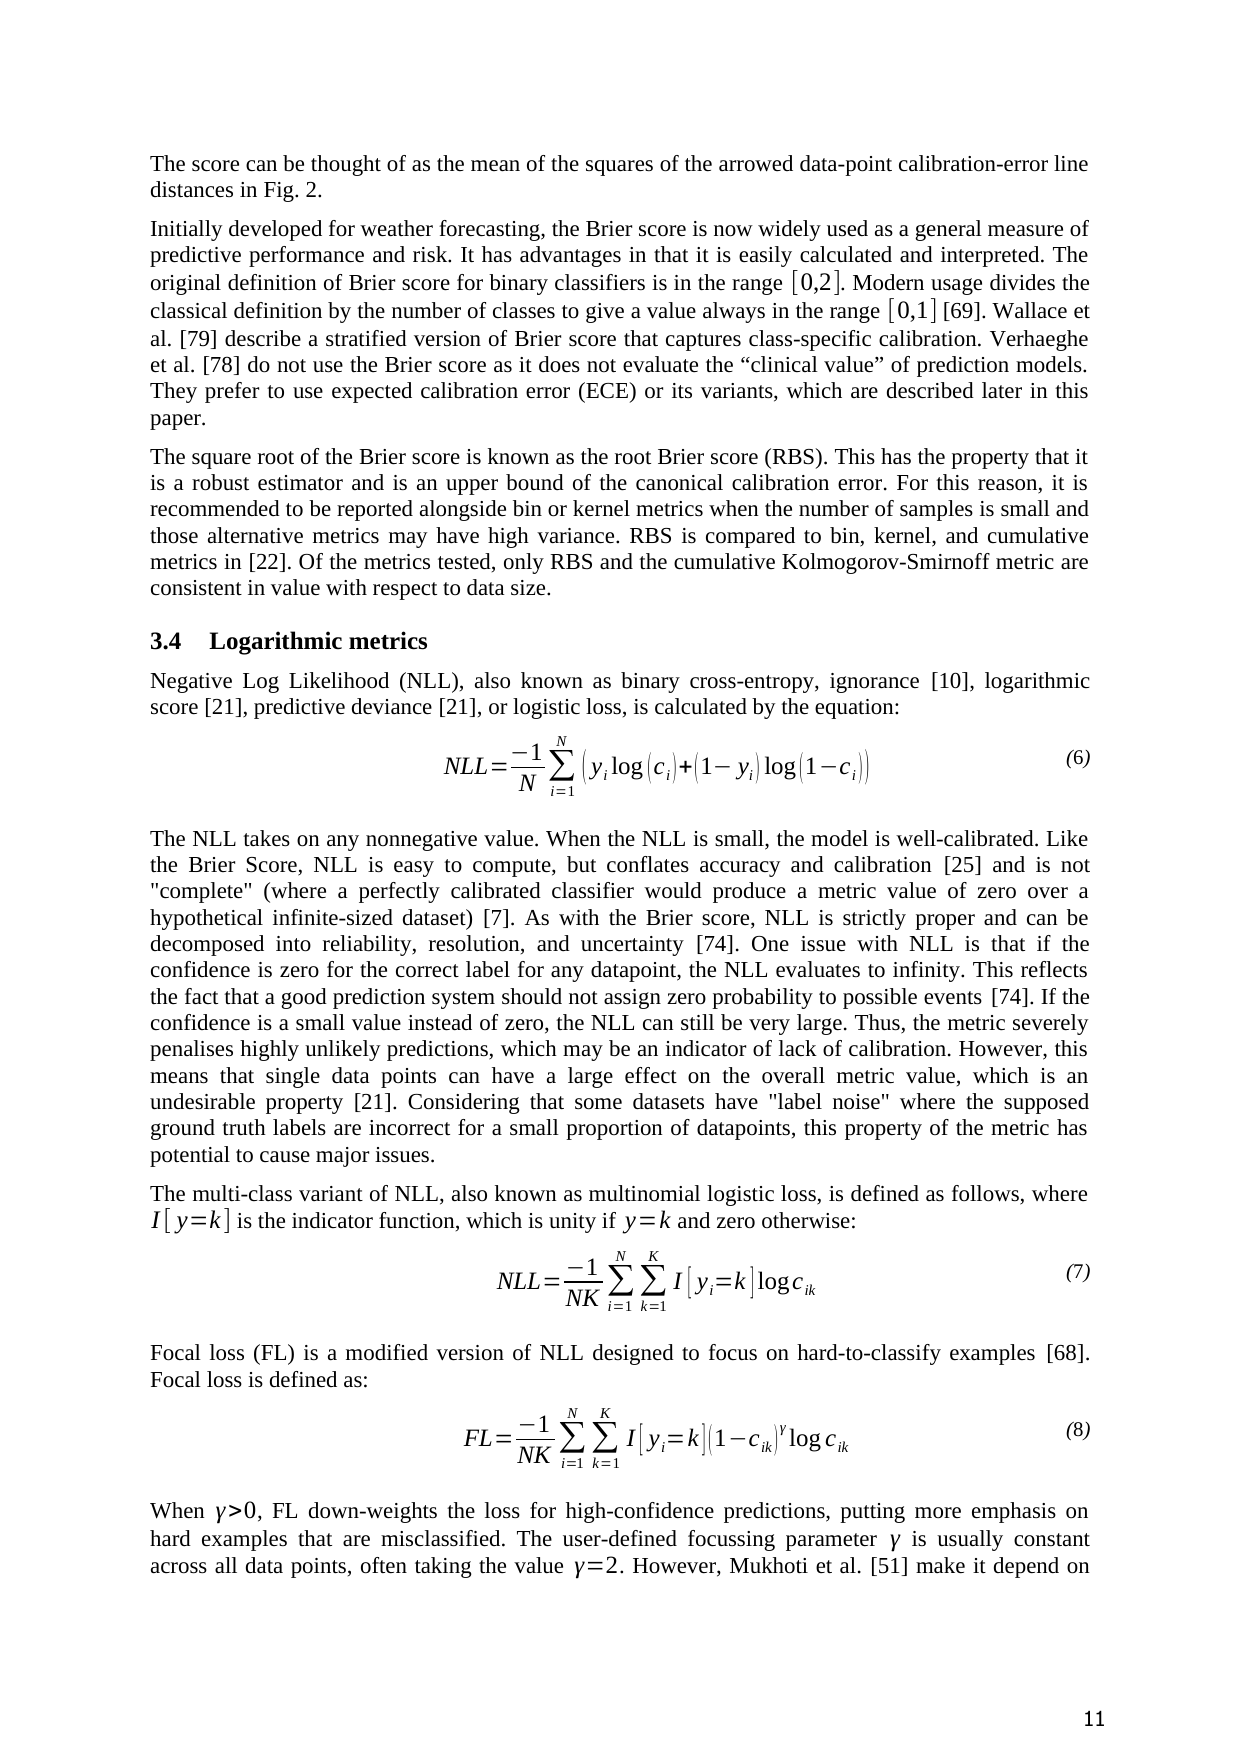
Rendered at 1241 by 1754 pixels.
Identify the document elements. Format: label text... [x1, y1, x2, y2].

text The multi-class variant of NLL, also known as multinomial logistic loss, is defined as follows, where is the indicator function, which is unity if and zero otherwise: [150, 1180, 1090, 1234]
text Negative Log Likelihood (NLL), also known as binary cross-entropy, ignorance [10], logarithmic score [21], predictive deviance [21], or logistic loss, is calculated by the equation: [150, 667, 1090, 720]
text The square root of the Brier score is known as the root Brier score (RBS). This has the property that it is a robust estimator and is an upper bound of the canonical calibration error. For this reason, it is recommended to be reported alongside bin or kernel metrics when the number of samples is small and those alternative metrics may have high variance. RBS is compared to bin, kernel, and cumulative metrics in [22]. Of the metrics tested, only RBS and the cumulative Kolmogorov-Smirnoff metric are consistent in value with respect to data size. [150, 443, 1090, 601]
text Initially developed for weather forecasting, the Brier score is now widely used as a general measure of predictive performance and risk. It has advantages in that it is easily calculated and interpreted. The original definition of Brier score for binary classifiers is in the range . Modern usage divides the classical definition by the number of classes to give a value always in the range [69]. Wallace et al. [79] describe a stratified version of Brier score that captures class-specific calibration. Verhaeghe et al. [78] do not use the Brier score as it does not evaluate the “clinical value” of prediction models. They prefer to use expected calibration error (ECE) or its variants, which are described later in this paper. [150, 215, 1090, 430]
text The score can be thought of as the mean of the squares of the arrowed data-point calibration-error line distances in Fig. 2. [150, 150, 1090, 203]
table_header (7) [996, 1247, 1101, 1327]
table_header (8) [996, 1405, 1101, 1484]
table_header [257, 1247, 996, 1327]
table_header (6) [996, 732, 1101, 812]
table_header [257, 1405, 996, 1484]
subtitle Logarithmic metrics [150, 626, 1090, 654]
text Focal loss (FL) is a modified version of NLL designed to focus on hard-to-classify examples [68]. Focal loss is defined as: [150, 1339, 1090, 1392]
text The NLL takes on any nonnegative value. When the NLL is small, the model is well-calibrated. Like the Brier Score, NLL is easy to compute, but conflates accuracy and calibration [25] and is not "complete" (where a perfectly calibrated classifier would produce a metric value of zero over a hypothetical infinite-sized dataset) [7]. As with the Brier score, NLL is strictly proper and can be decomposed into reliability, resolution, and uncertainty [74]. One issue with NLL is that if the confidence is zero for the correct label for any datapoint, the NLL evaluates to infinity. This reflects the fact that a good prediction system should not assign zero probability to possible events [74]. If the confidence is a small value instead of zero, the NLL can still be very large. Thus, the metric severely penalises highly unlikely predictions, which may be an indicator of lack of calibration. However, this means that single data points can have a large effect on the overall metric value, which is an undesirable property [21]. Considering that some datasets have "label noise" where the supposed ground truth labels are incorrect for a small proportion of datapoints, this property of the metric has potential to cause major issues. [150, 824, 1090, 1167]
table_header [257, 732, 996, 812]
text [150, 1497, 1090, 1579]
